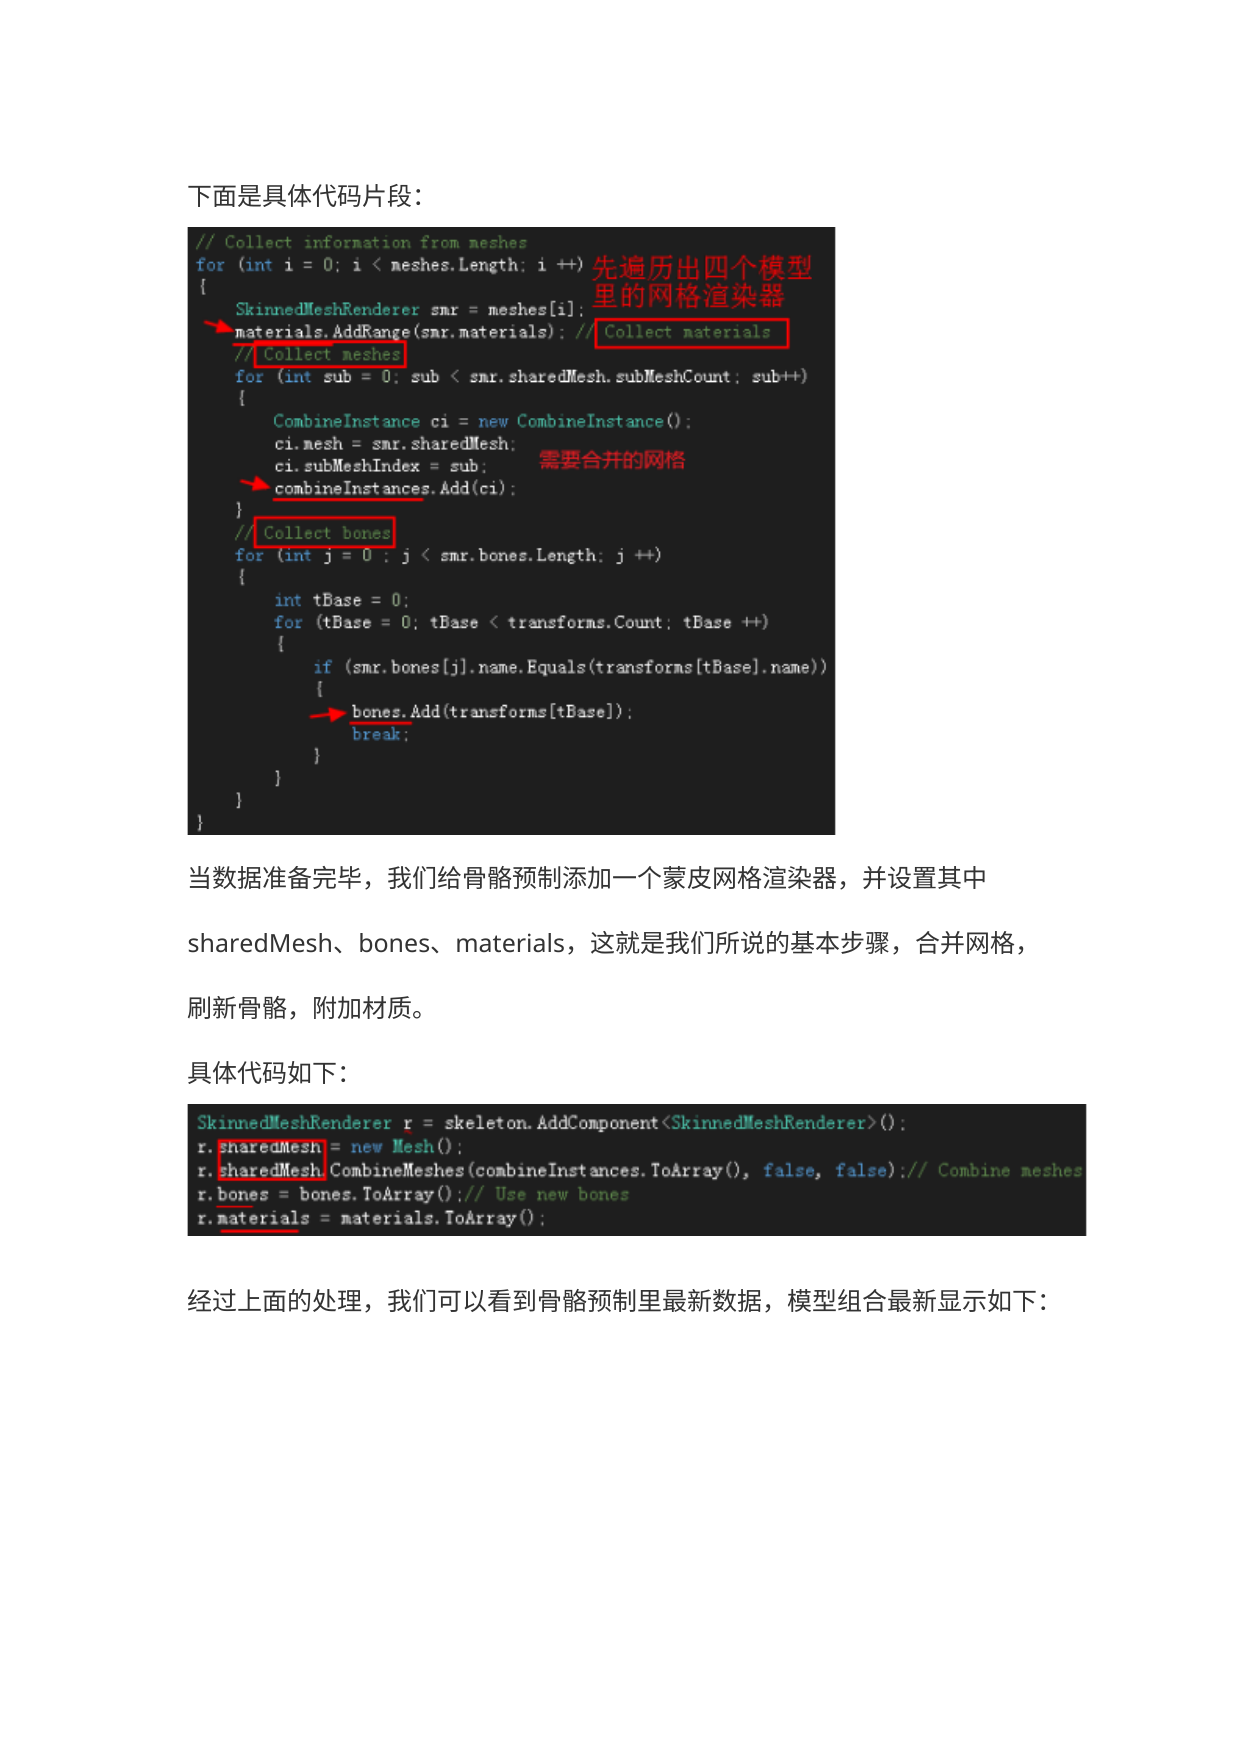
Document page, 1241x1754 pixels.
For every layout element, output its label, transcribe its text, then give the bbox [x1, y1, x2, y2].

text 具体代码如下： [187, 1039, 1053, 1104]
picture [187, 227, 837, 835]
text 经过上面的处理，我们可以看到骨骼预制里最新数据，模型组合最新显示如下： [187, 1267, 1053, 1332]
text 下面是具体代码片段： [187, 162, 1053, 227]
picture [187, 1104, 1088, 1236]
text 当数据准备完毕，我们给骨骼预制添加一个蒙皮网格渲染器，并设置其中sharedMesh、bones、materials，这就是我们所说的基本步骤，合并网格，刷新骨骼，附加材质。 [187, 844, 1053, 1039]
